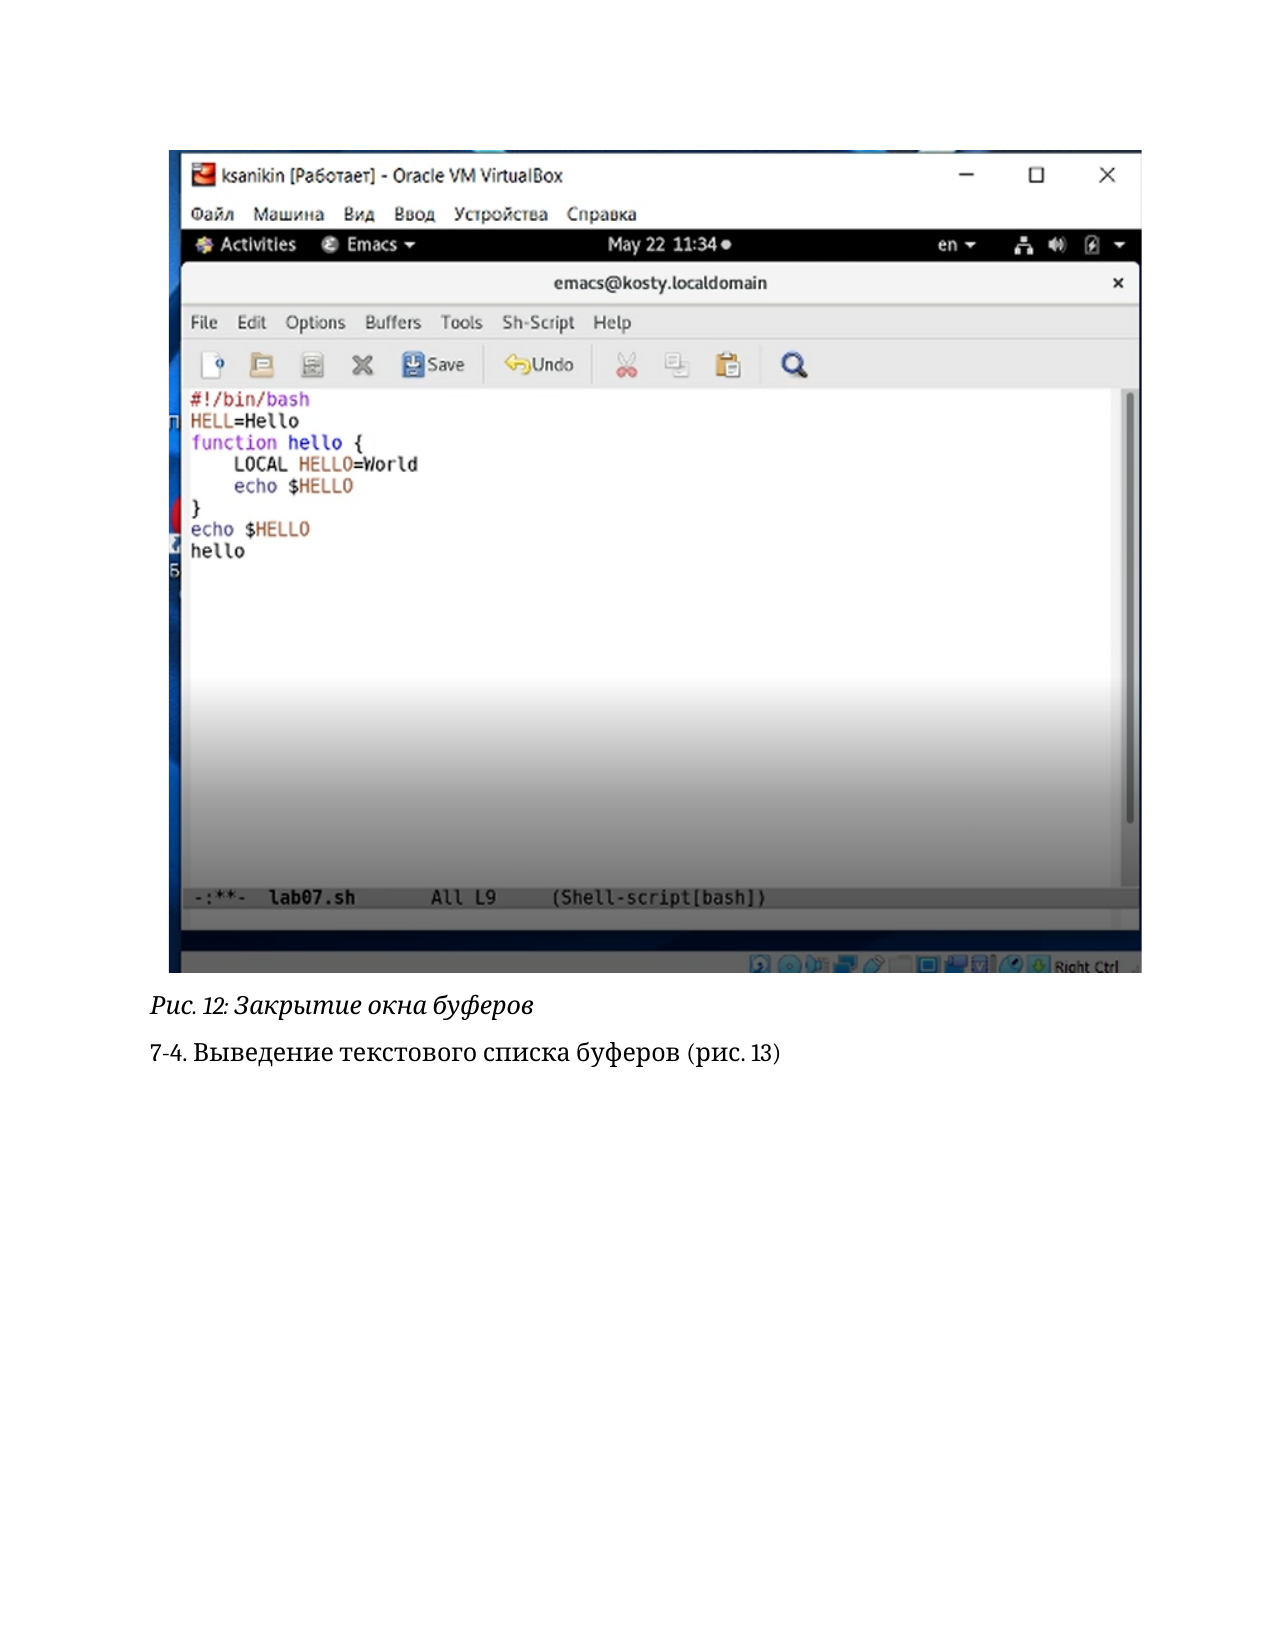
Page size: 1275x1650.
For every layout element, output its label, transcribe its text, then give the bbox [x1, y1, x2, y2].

text 7-4. Выведение текстового списка буферов (рис. 13) [150, 1039, 1125, 1068]
picture [168, 150, 1142, 973]
text Рис. 12: Закрытие окна буферов [150, 992, 1125, 1020]
